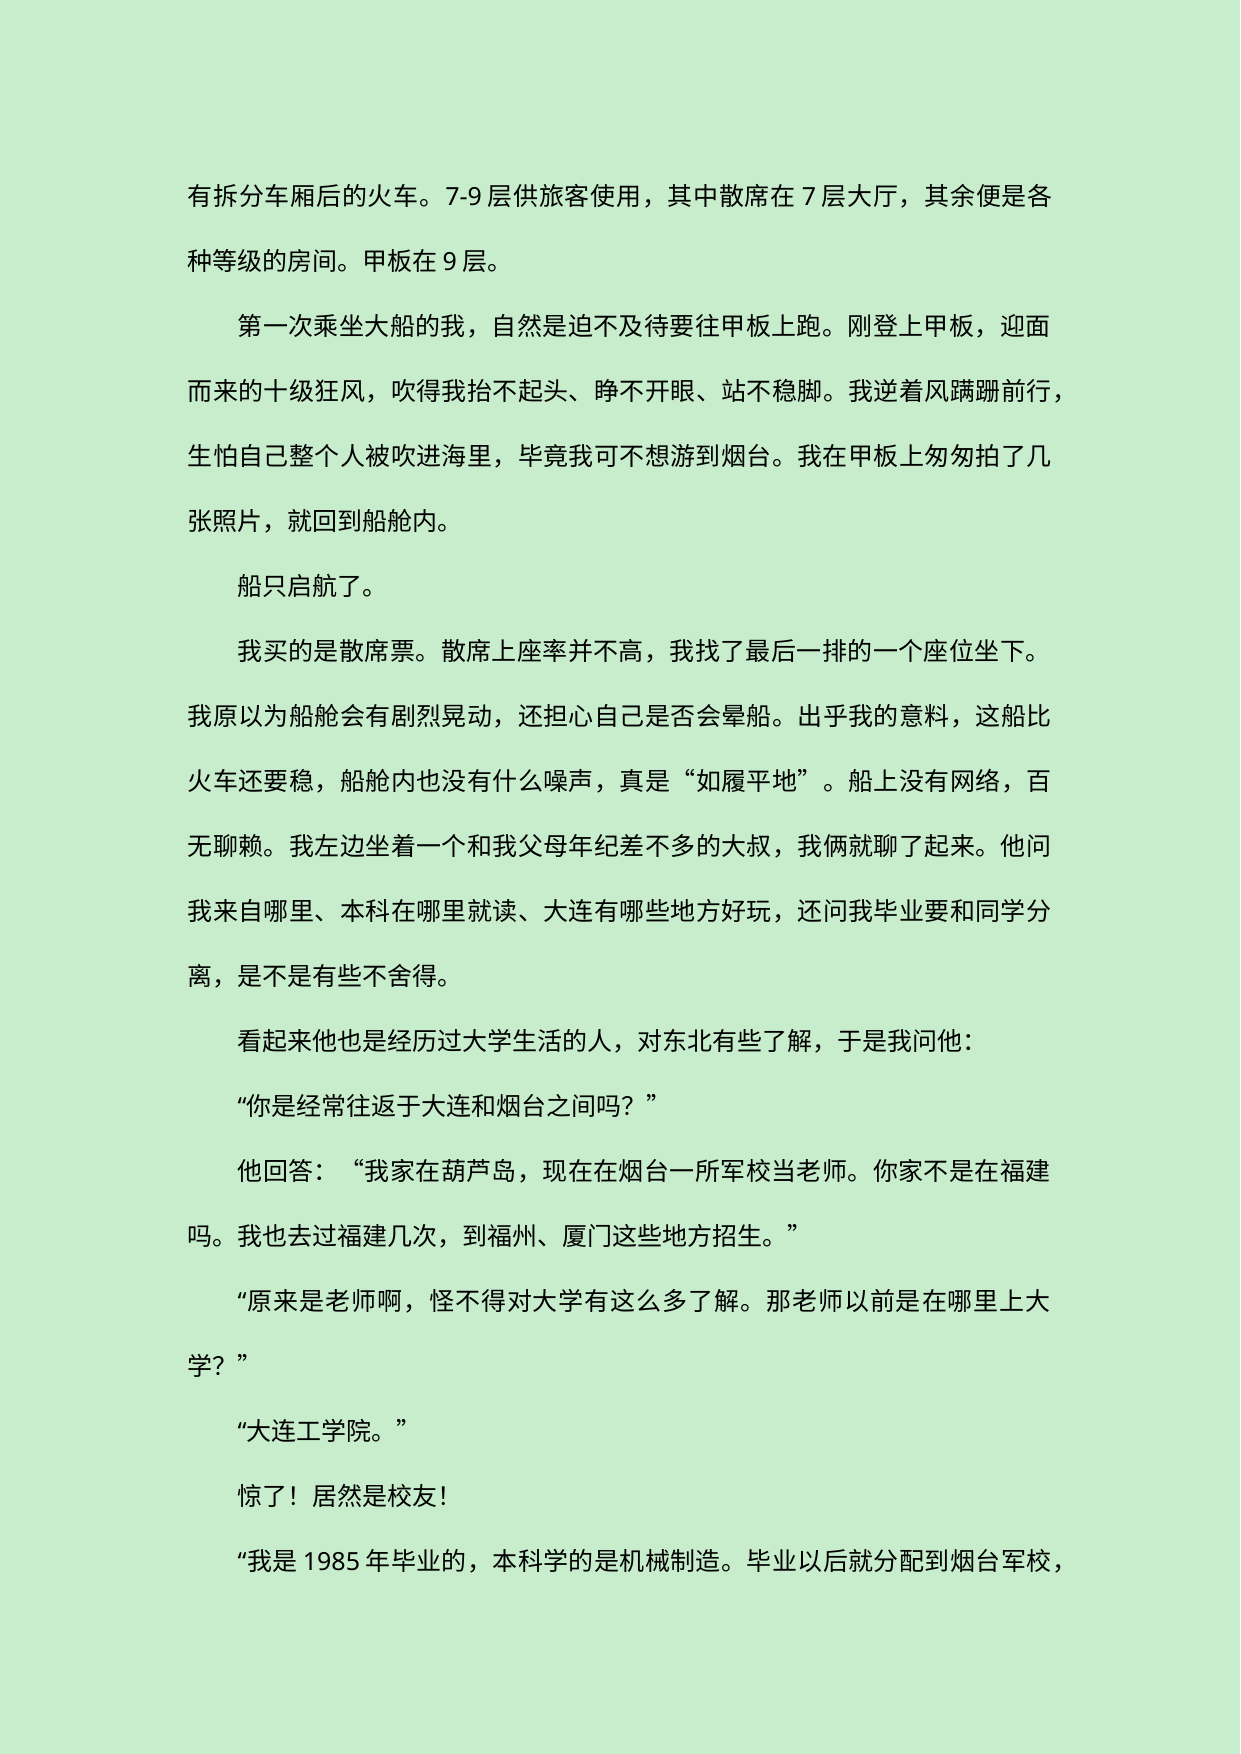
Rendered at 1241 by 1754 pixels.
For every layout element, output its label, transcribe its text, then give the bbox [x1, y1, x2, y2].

text 我买的是散席票。散席上座率并不高，我找了最后一排的一个座位坐下。我原以为船舱会有剧烈晃动，还担心自己是否会晕船。出乎我的意料，这船比火车还要稳，船舱内也没有什么噪声，真是“如履平地”。船上没有网络，百无聊赖。我左边坐着一个和我父母年纪差不多的大叔，我俩就聊了起来。他问我来自哪里、本科在哪里就读、大连有哪些地方好玩，还问我毕业要和同学分离，是不是有些不舍得。 [187, 617, 1053, 1007]
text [187, 162, 1053, 292]
text 惊了！居然是校友！ [187, 1462, 1053, 1527]
text “你是经常往返于大连和烟台之间吗？” [187, 1072, 1053, 1137]
text “大连工学院。” [187, 1397, 1053, 1462]
text 看起来他也是经历过大学生活的人，对东北有些了解，于是我问他： [187, 1007, 1053, 1072]
text 第一次乘坐大船的我，自然是迫不及待要往甲板上跑。刚登上甲板，迎面而来的十级狂风，吹得我抬不起头、睁不开眼、站不稳脚。我逆着风蹒跚前行，生怕自己整个人被吹进海里，毕竟我可不想游到烟台。我在甲板上匆匆拍了几张照片，就回到船舱内。 [187, 292, 1053, 552]
text 他回答：“我家在葫芦岛，现在在烟台一所军校当老师。你家不是在福建吗。我也去过福建几次，到福州、厦门这些地方招生。” [187, 1137, 1053, 1267]
text “原来是老师啊，怪不得对大学有这么多了解。那老师以前是在哪里上大学？” [187, 1267, 1053, 1397]
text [187, 1527, 1053, 1592]
text 船只启航了。 [187, 552, 1053, 617]
